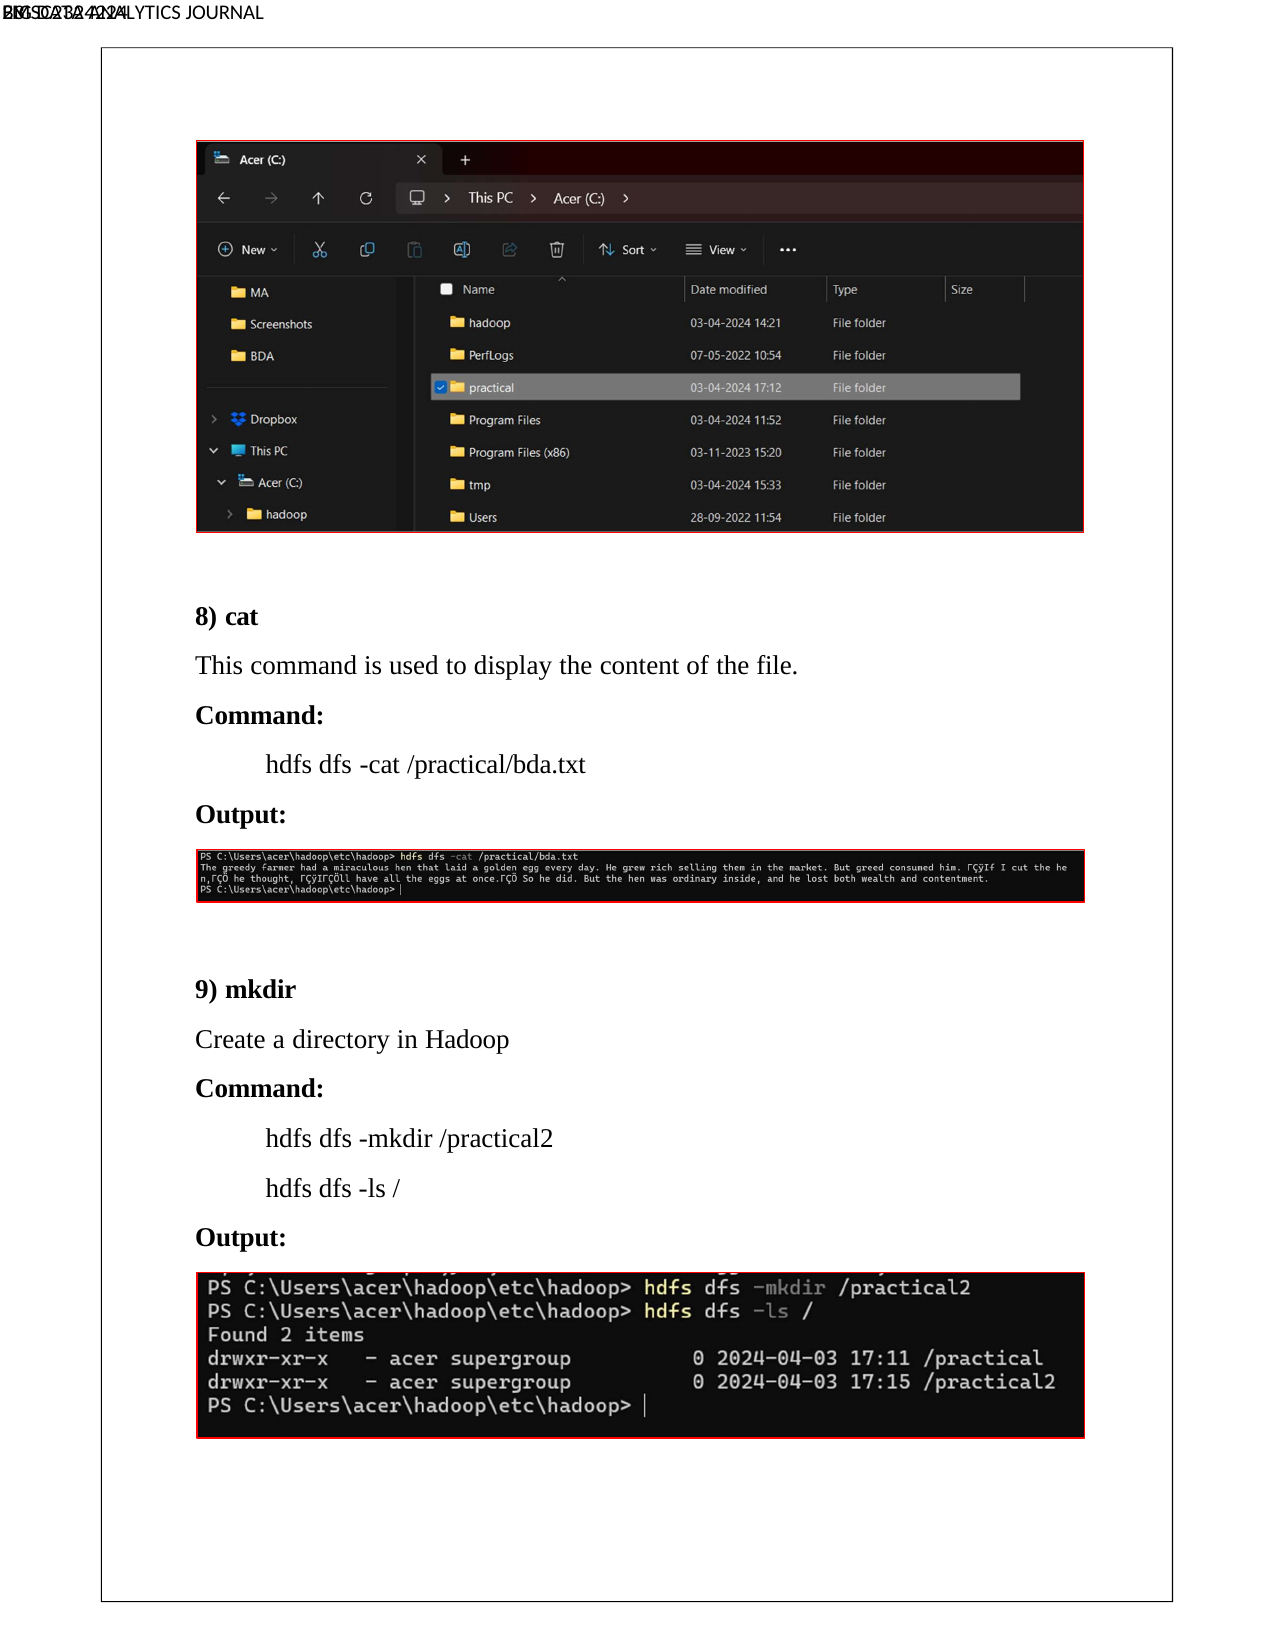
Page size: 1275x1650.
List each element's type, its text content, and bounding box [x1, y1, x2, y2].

picture [197, 141, 1083, 532]
subtitle Command: [195, 699, 1125, 730]
picture [198, 1273, 1084, 1437]
text Create a directory in Hadoop [195, 1023, 1125, 1054]
text hdfs dfs -cat /practical/bda.txt [265, 748, 1125, 779]
list mkdir [195, 973, 1125, 1004]
text hdfs dfs -mkdir /practical2 hdfs dfs -ls / [265, 1122, 586, 1203]
subtitle Command: [195, 1072, 1125, 1103]
subtitle Output: [195, 798, 1125, 829]
picture [198, 850, 1084, 901]
text This command is used to display the content of the file. [195, 649, 1125, 680]
subtitle cat [195, 599, 1125, 631]
subtitle Output: [195, 1222, 1125, 1252]
